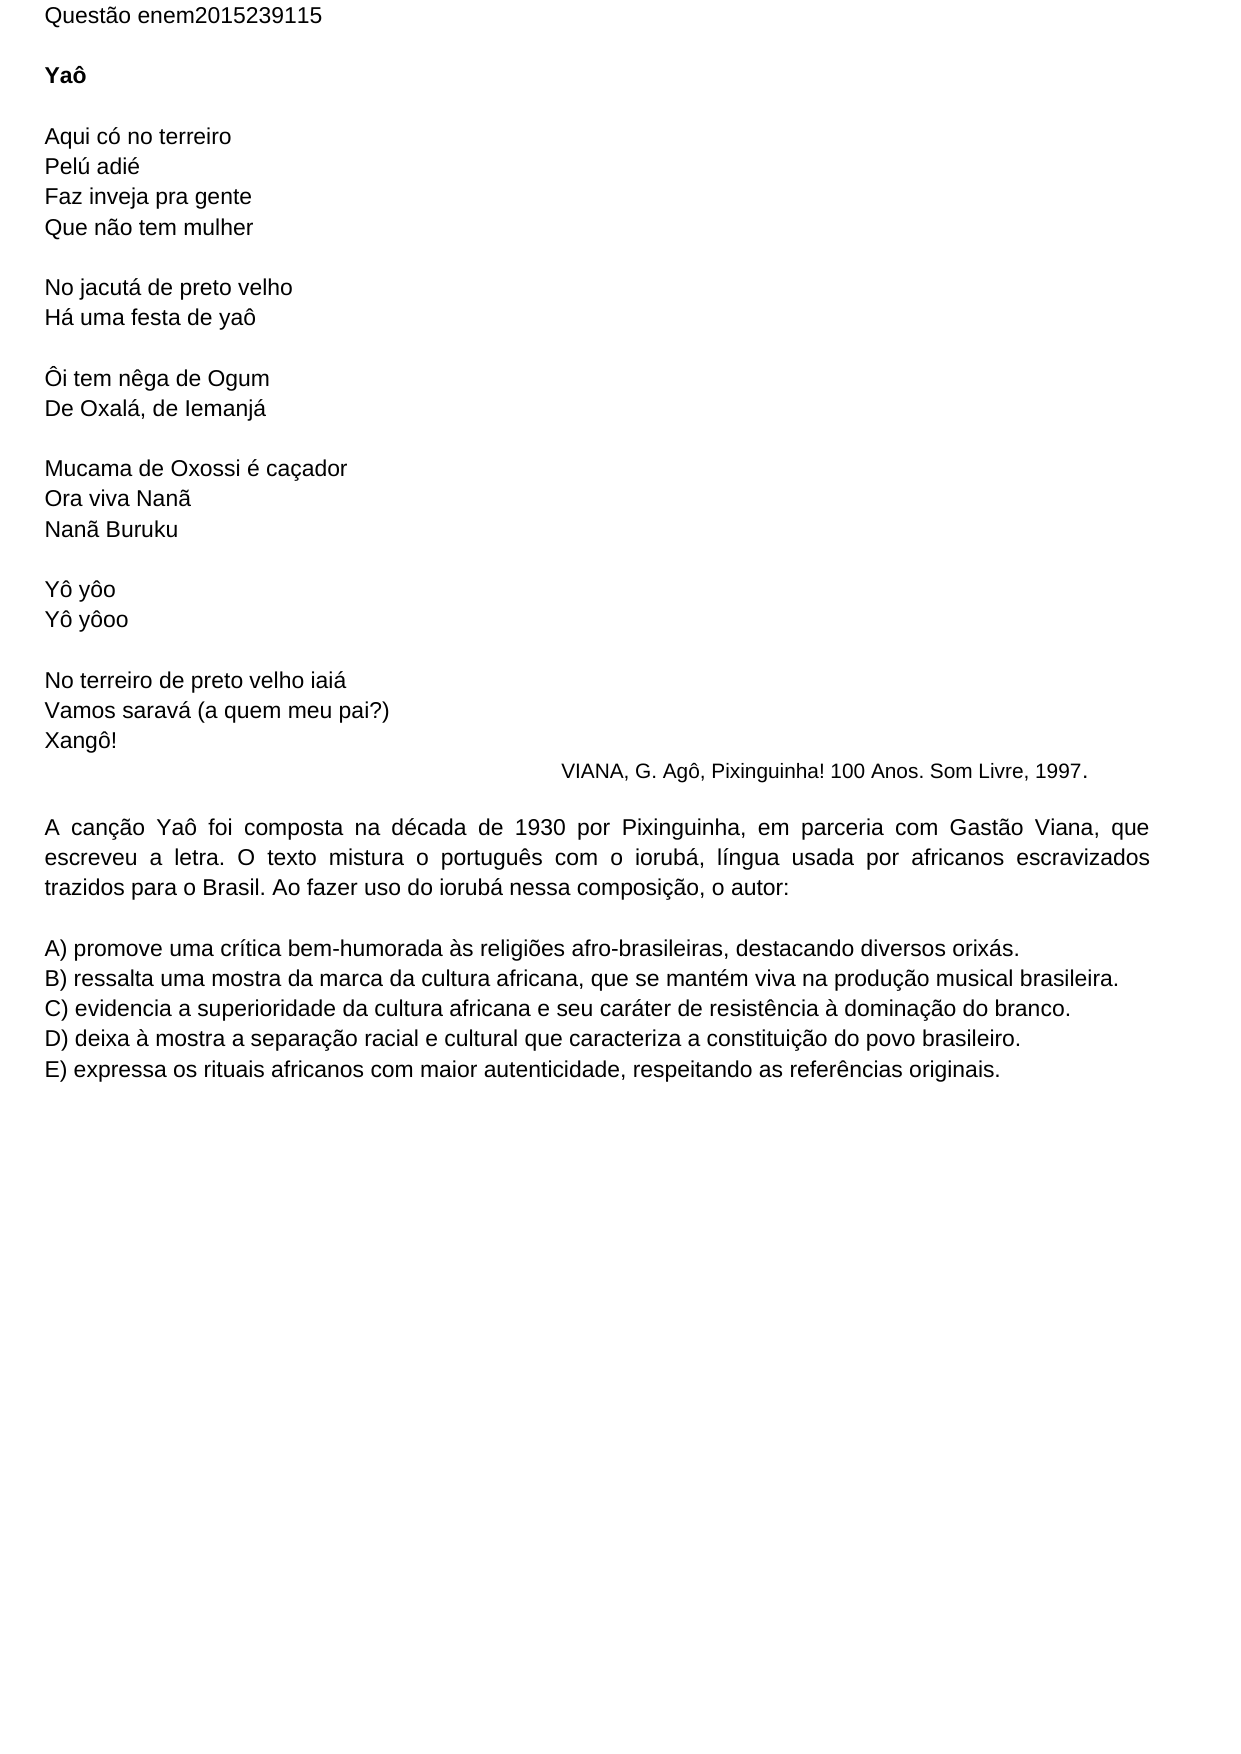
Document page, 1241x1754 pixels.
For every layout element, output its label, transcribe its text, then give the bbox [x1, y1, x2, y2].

text A canção Yaô foi composta na década de 1930 por Pixinguinha, em parceria com Gastão Viana, que escreveu a letra. O texto mistura o português com o iorubá, língua usada por africanos escravizados trazidos para o Brasil. Ao fazer uso do iorubá nessa composição, o autor: [44, 814, 1151, 901]
text Que não tem mulher [44, 213, 1207, 240]
text Vamos saravá (a quem meu pai?) [44, 697, 1207, 723]
text VIANA, G. Agô, Pixinguinha! 100 Anos. Som Livre, 1997. [561, 757, 1207, 784]
text Yaô [44, 62, 1207, 89]
text A) promove uma crítica bem-humorada às religiões afro-brasileiras, destacando diversos orixás. [44, 935, 1151, 961]
text C) evidencia a superioridade da cultura africana e seu caráter de resistência à dominação do branco. [44, 995, 1151, 1021]
text E) expressa os rituais africanos com maior autenticidade, respeitando as referências originais. [44, 1056, 1151, 1082]
text Xangô! [44, 727, 1207, 753]
text Nanã Buruku [44, 516, 1207, 542]
text De Oxalá, de Iemanjá [44, 395, 1207, 421]
text Aqui có no terreiro [44, 123, 1207, 149]
text Ora viva Nanã [44, 485, 1207, 512]
text D) deixa à mostra a separação racial e cultural que caracteriza a constituição do povo brasileiro. [44, 1025, 1151, 1052]
text Faz inveja pra gente [44, 183, 1207, 210]
text B) ressalta uma mostra da marca da cultura africana, que se mantém viva na produção musical brasileira. [44, 965, 1151, 991]
text No jacutá de preto velho [44, 274, 1207, 300]
text Yô yôo [44, 576, 1207, 602]
text Questão enem2015239115 [44, 2, 1207, 28]
text Mucama de Oxossi é caçador [44, 455, 1207, 482]
text Pelú adié [44, 153, 1207, 179]
text Yô yôoo [44, 606, 1207, 633]
text Há uma festa de yaô [44, 304, 1207, 331]
text Ôi tem nêga de Ogum [44, 364, 1207, 391]
text No terreiro de preto velho iaiá [44, 667, 1207, 693]
